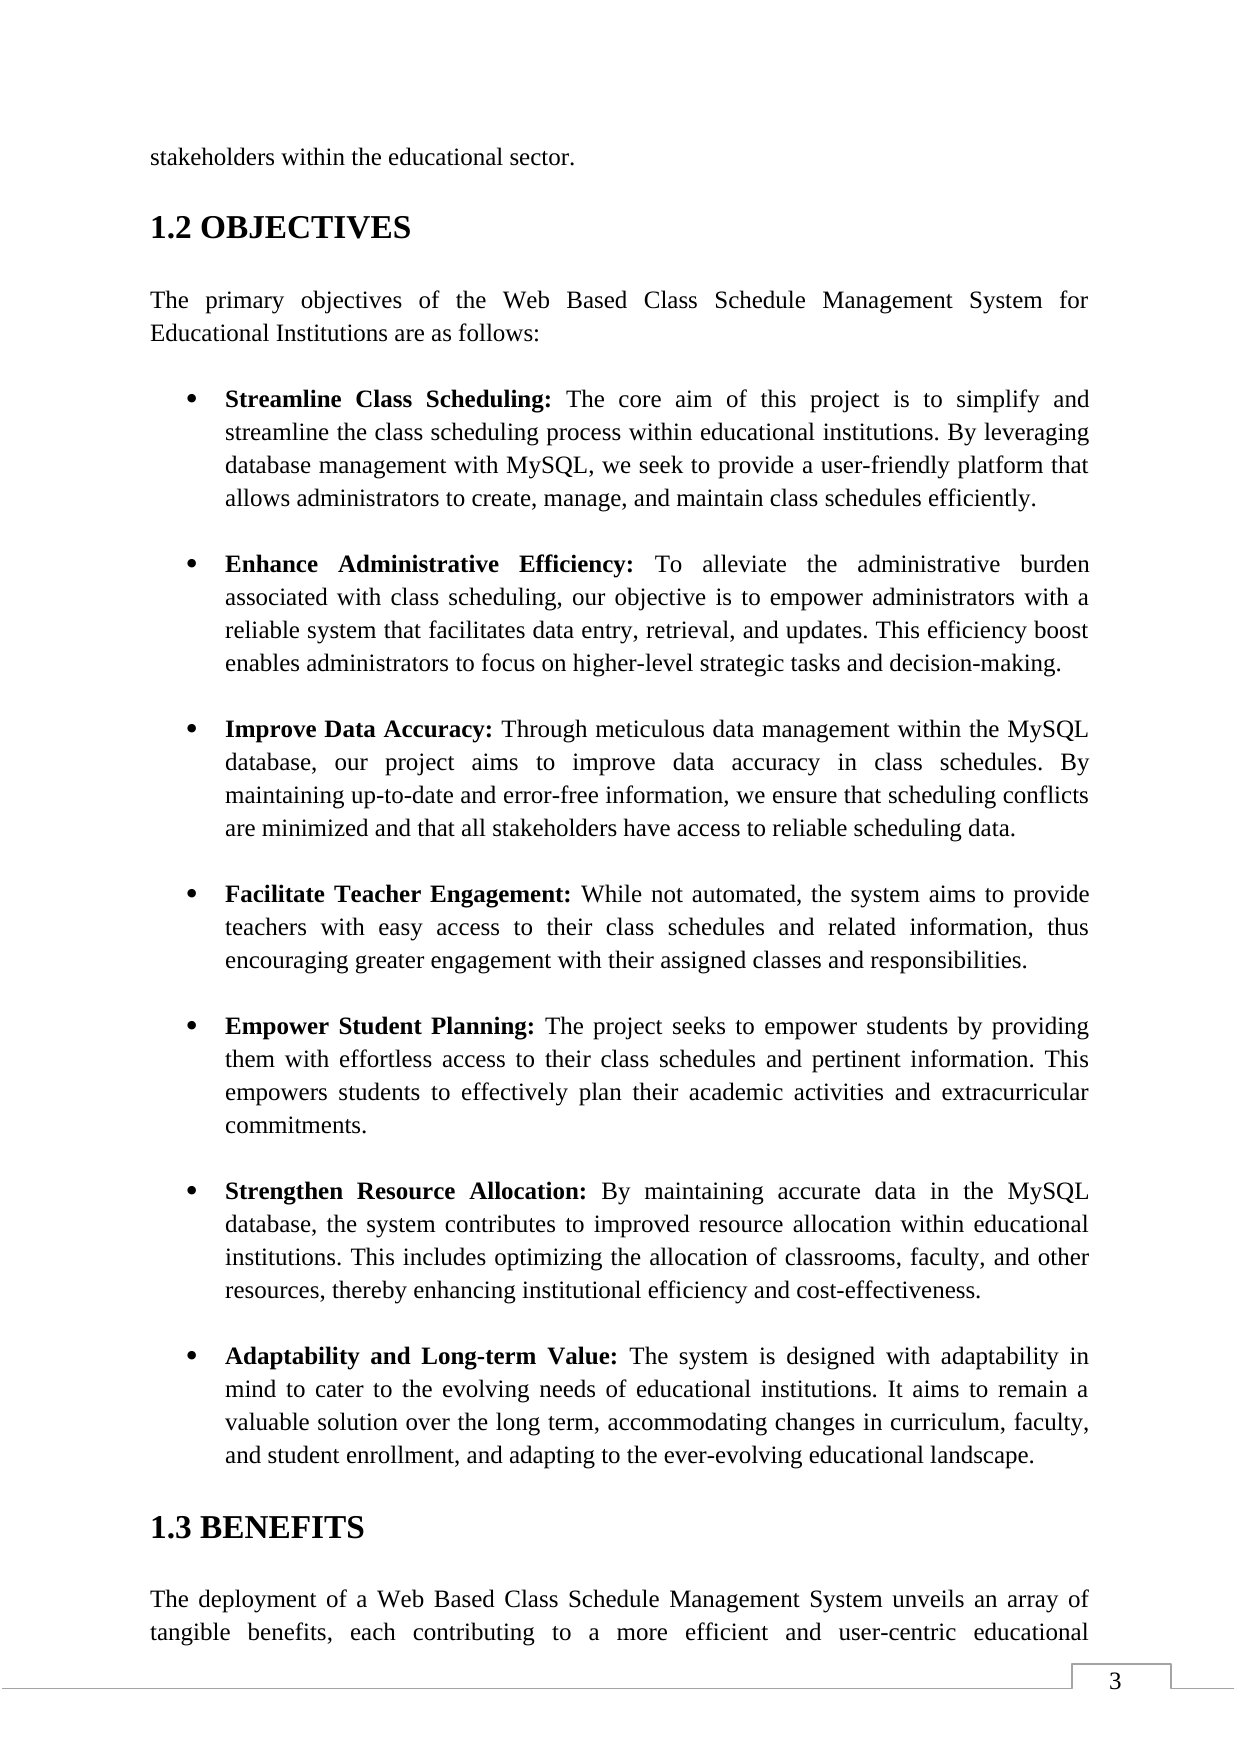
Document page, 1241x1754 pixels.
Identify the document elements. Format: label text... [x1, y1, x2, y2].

list Enhance Administrative Efficiency: To alleviate the administrative burden associated with class scheduling, our objective is to empower administrators with a reliable system that facilitates data entry, retrieval, and updates. This efficiency boost enables administrators to focus on higher-level strategic tasks and decision-making. [187, 549, 1090, 677]
list Strengthen Resource Allocation: By maintaining accurate data in the MySQL database, the system contributes to improved resource allocation within educational institutions. This includes optimizing the allocation of classrooms, faculty, and other resources, thereby enhancing institutional efficiency and cost-effectiveness. [187, 1176, 1090, 1304]
list Empower Student Planning: The project seeks to empower students by providing them with effortless access to their class schedules and pertinent information. This empowers students to effectively plan their academic activities and extracurricular commitments. [187, 1011, 1090, 1139]
subtitle BENEFITS [150, 1507, 1157, 1546]
list Facilitate Teacher Engagement: While not automated, the system aims to provide teachers with easy access to their class schedules and related information, thus encouraging greater engagement with their assigned classes and responsibilities. [187, 879, 1090, 974]
list Adaptability and Long-term Value: The system is designed with adaptability in mind to cater to the evolving needs of educational institutions. It aims to remain a valuable solution over the long term, accommodating changes in curriculum, faculty, and student enrollment, and adapting to the ever-evolving educational landscape. [187, 1341, 1090, 1469]
list Streamline Class Scheduling: The core aim of this project is to simplify and streamline the class scheduling process within educational institutions. By leveraging database management with MySQL, we seek to provide a user-friendly platform that allows administrators to create, manage, and maintain class schedules efficiently. [187, 384, 1090, 512]
subtitle OBJECTIVES [150, 208, 1157, 246]
text The primary objectives of the Web Based Class Schedule Management System for Educational Institutions are as follows: [150, 285, 1090, 347]
list Improve Data Accuracy: Through meticulous data management within the MySQL database, our project aims to improve data accuracy in class schedules. By maintaining up-to-date and error-free information, we ensure that scheduling conflicts are minimized and that all stakeholders have access to reliable scheduling data. [187, 714, 1090, 842]
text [150, 142, 1091, 170]
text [150, 1584, 1090, 1646]
